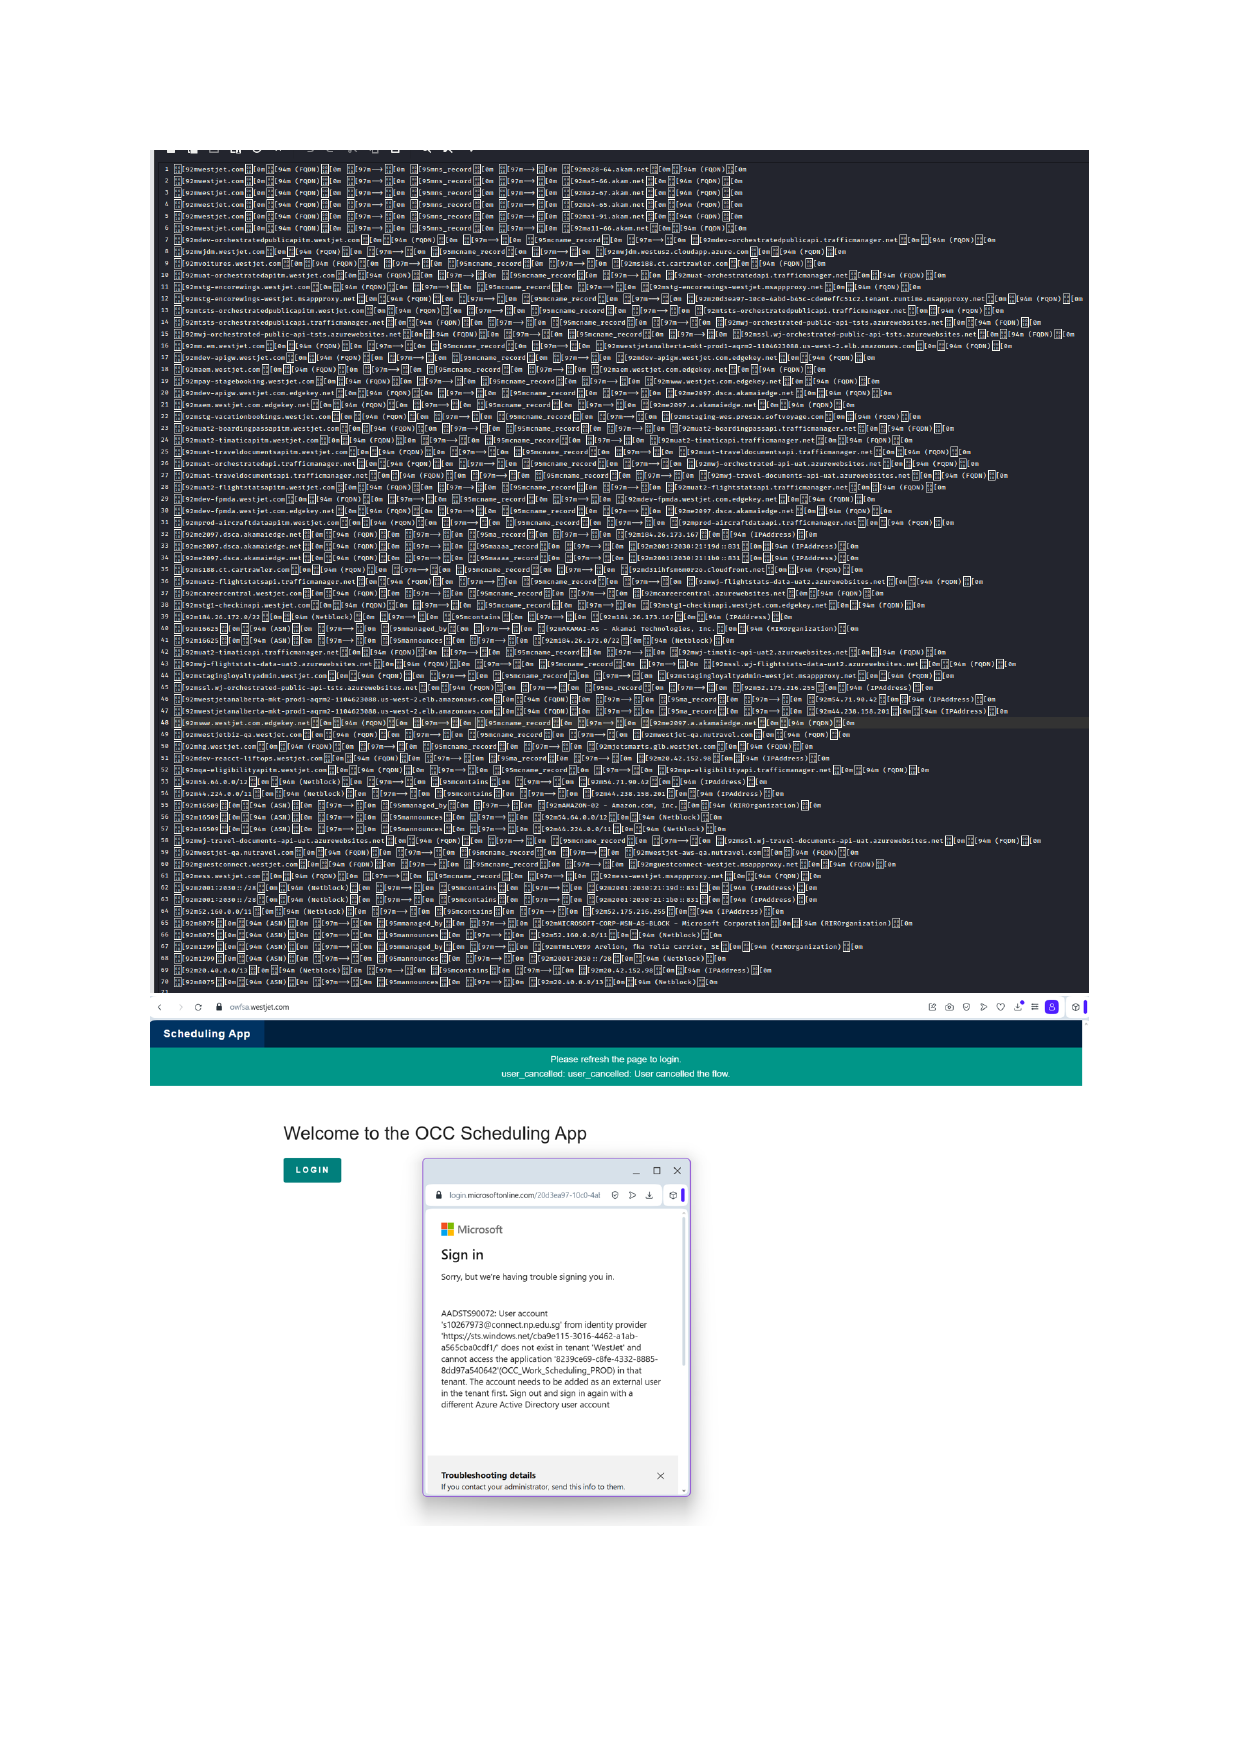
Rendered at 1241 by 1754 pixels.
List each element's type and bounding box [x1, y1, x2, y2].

picture [150, 150, 1089, 993]
picture [150, 996, 1089, 1526]
